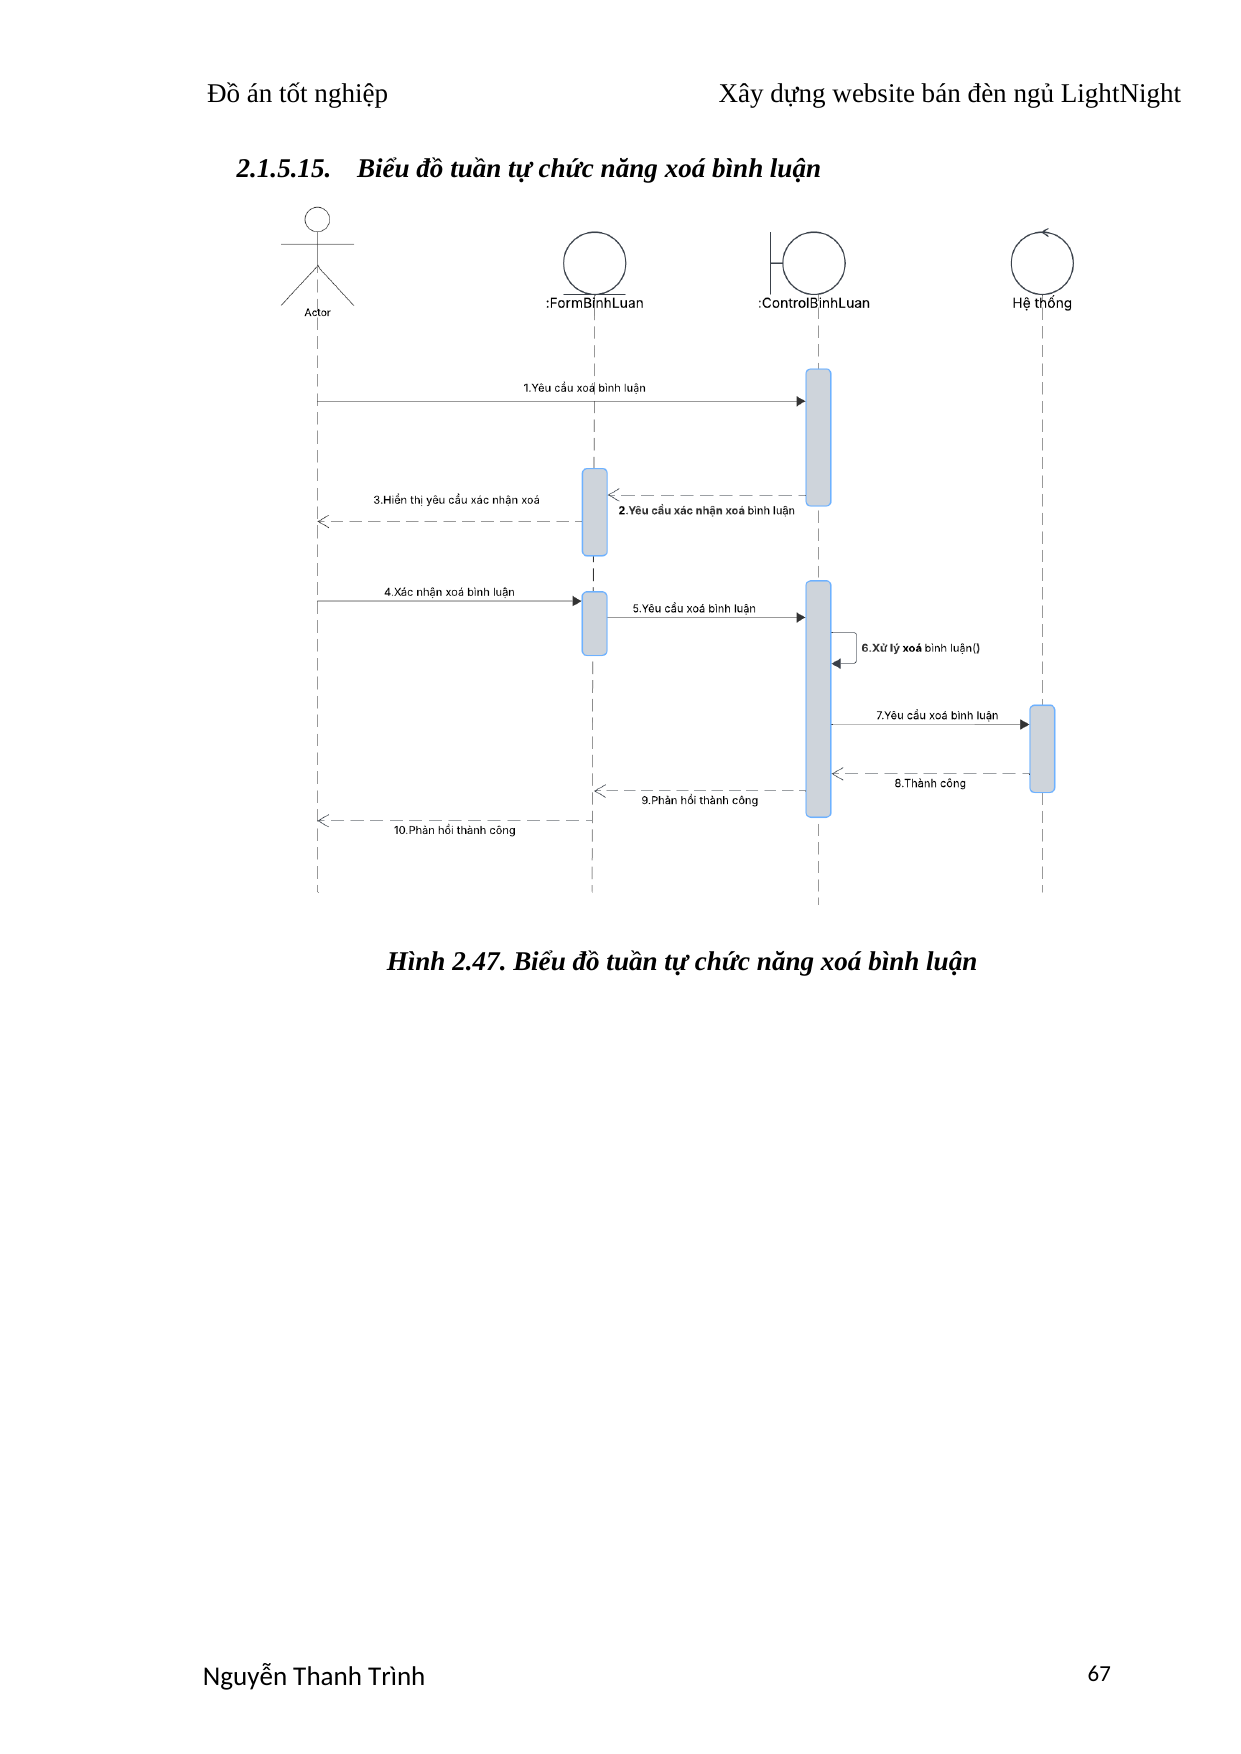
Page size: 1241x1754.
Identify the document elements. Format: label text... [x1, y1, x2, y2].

text Hình 2.47. Biểu đồ tuần tự chức năng xoá bình luận [244, 945, 1122, 976]
subtitle Biểu đồ tuần tự chức năng xoá bình luận [236, 152, 1122, 183]
picture [206, 183, 1123, 929]
